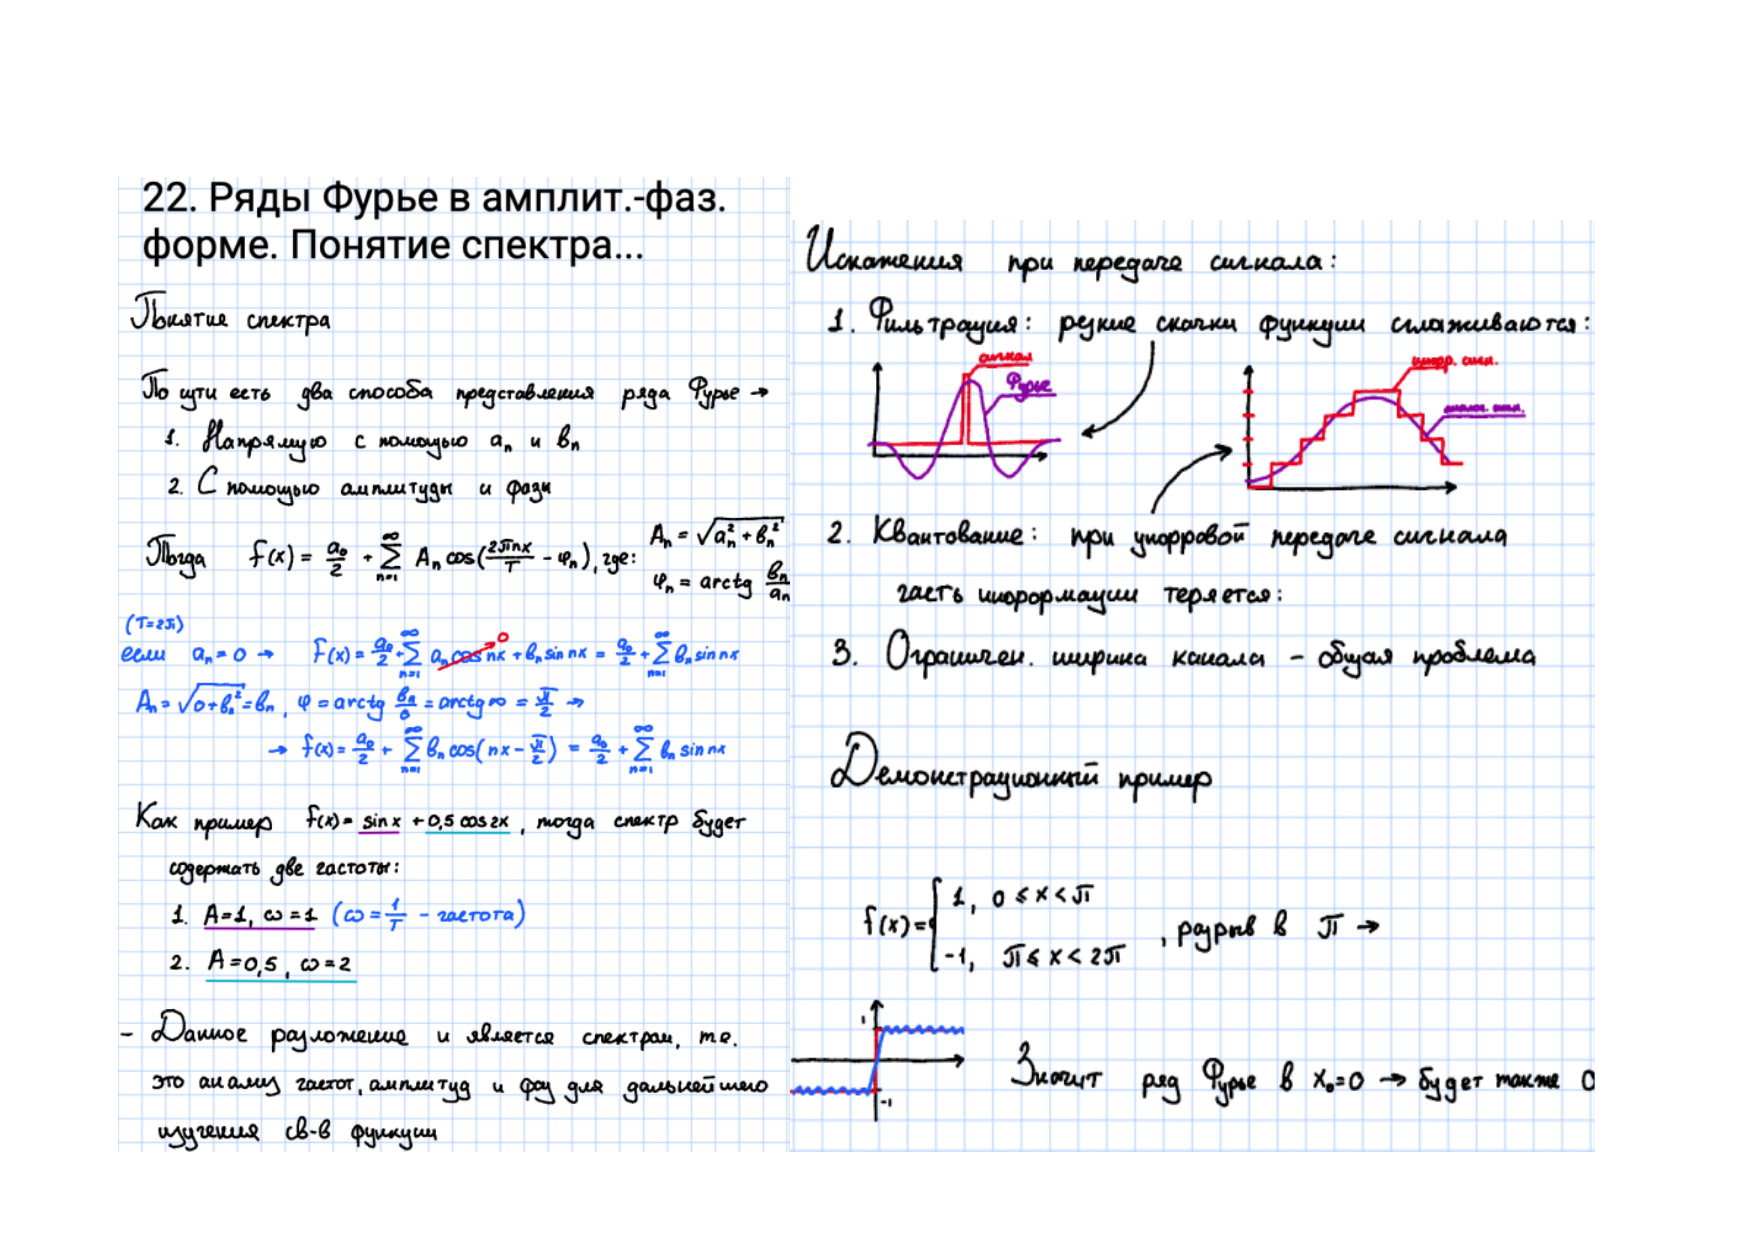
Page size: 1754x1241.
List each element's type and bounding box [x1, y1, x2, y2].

picture [118, 177, 1595, 1152]
